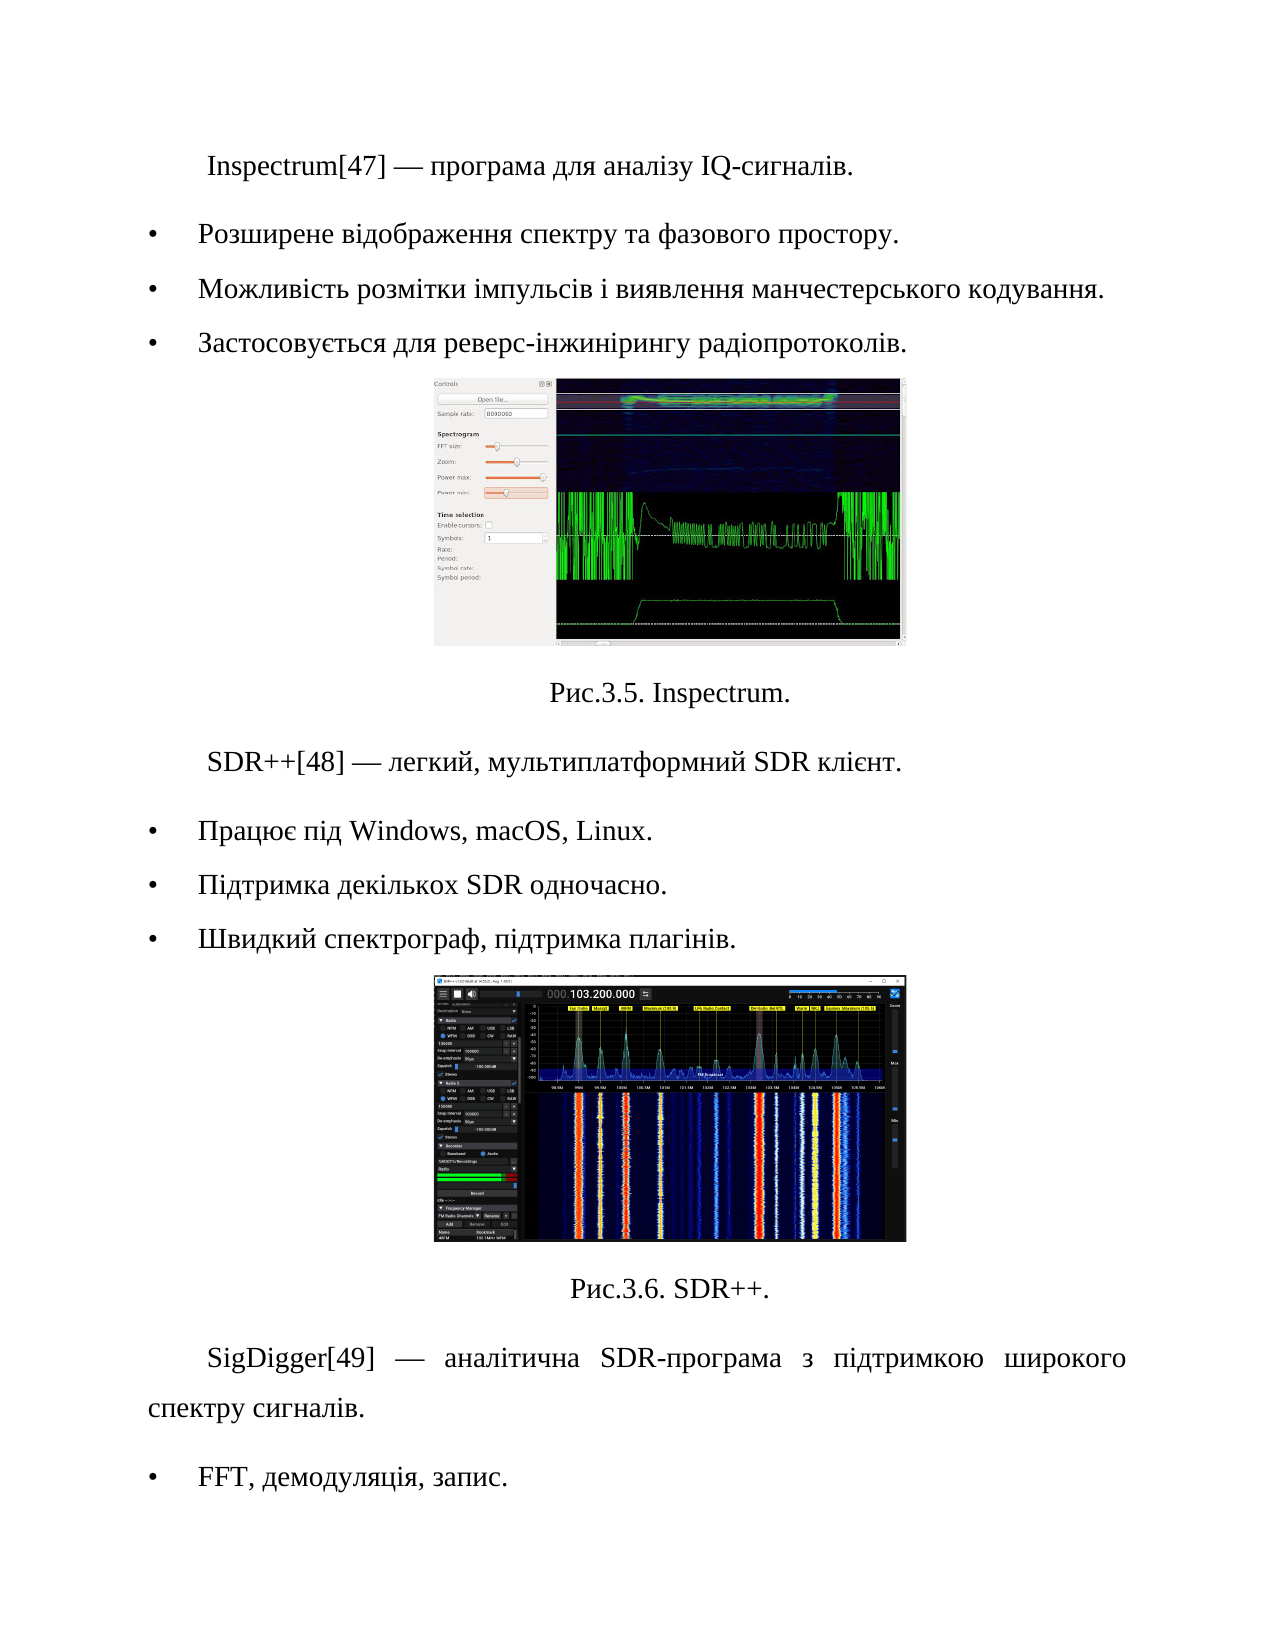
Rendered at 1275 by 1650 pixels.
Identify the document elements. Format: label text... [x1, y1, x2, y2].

text Inspectrum[47] — програма для аналізу IQ-сигналів. [148, 148, 1127, 181]
list Швидкий спектрограф, підтримка плагінів. [148, 921, 1127, 954]
text Рис.3.5. Inspectrum. [148, 675, 1127, 708]
text Рис.3.6. SDR++. [148, 1271, 1127, 1304]
picture [433, 975, 907, 1242]
list Застосовується для реверс-інжинірингу радіопротоколів. [148, 325, 1127, 358]
text SDR++[48] — легкий, мультиплатформний SDR клієнт. [148, 744, 1127, 777]
list Розширене відображення спектру та фазового простору. [148, 217, 1127, 250]
text SigDigger[49] — аналітична SDR-програма з підтримкою широкого спектру сигналів. [148, 1340, 1127, 1424]
list Працює під Windows, macOS, Linux. [148, 813, 1127, 846]
picture [433, 378, 907, 646]
list FFT, демодуляція, запис. [148, 1459, 1127, 1493]
list Можливість розмітки імпульсів і виявлення манчестерського кодування. [148, 271, 1127, 304]
list Підтримка декількох SDR одночасно. [148, 867, 1127, 901]
